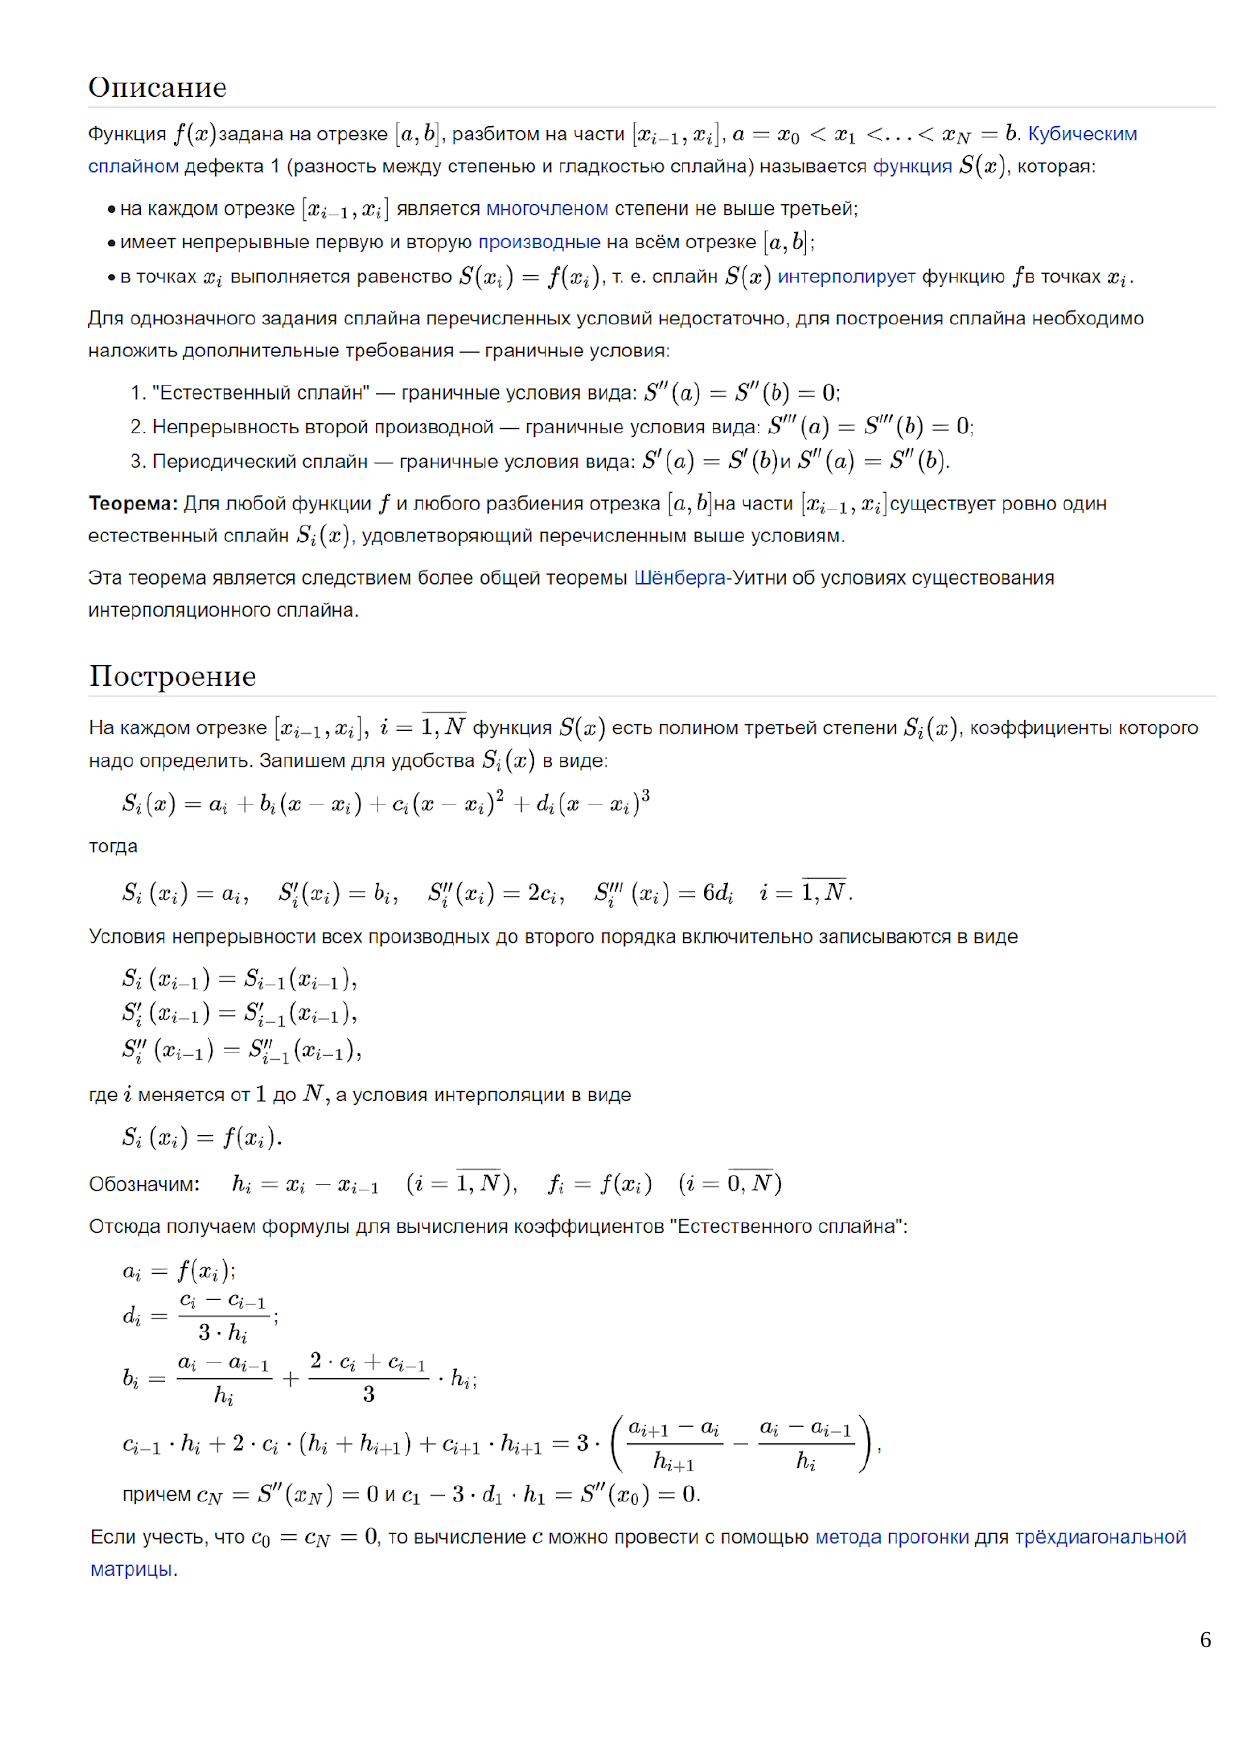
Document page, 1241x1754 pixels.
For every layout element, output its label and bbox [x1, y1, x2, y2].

picture [87, 77, 1217, 1579]
